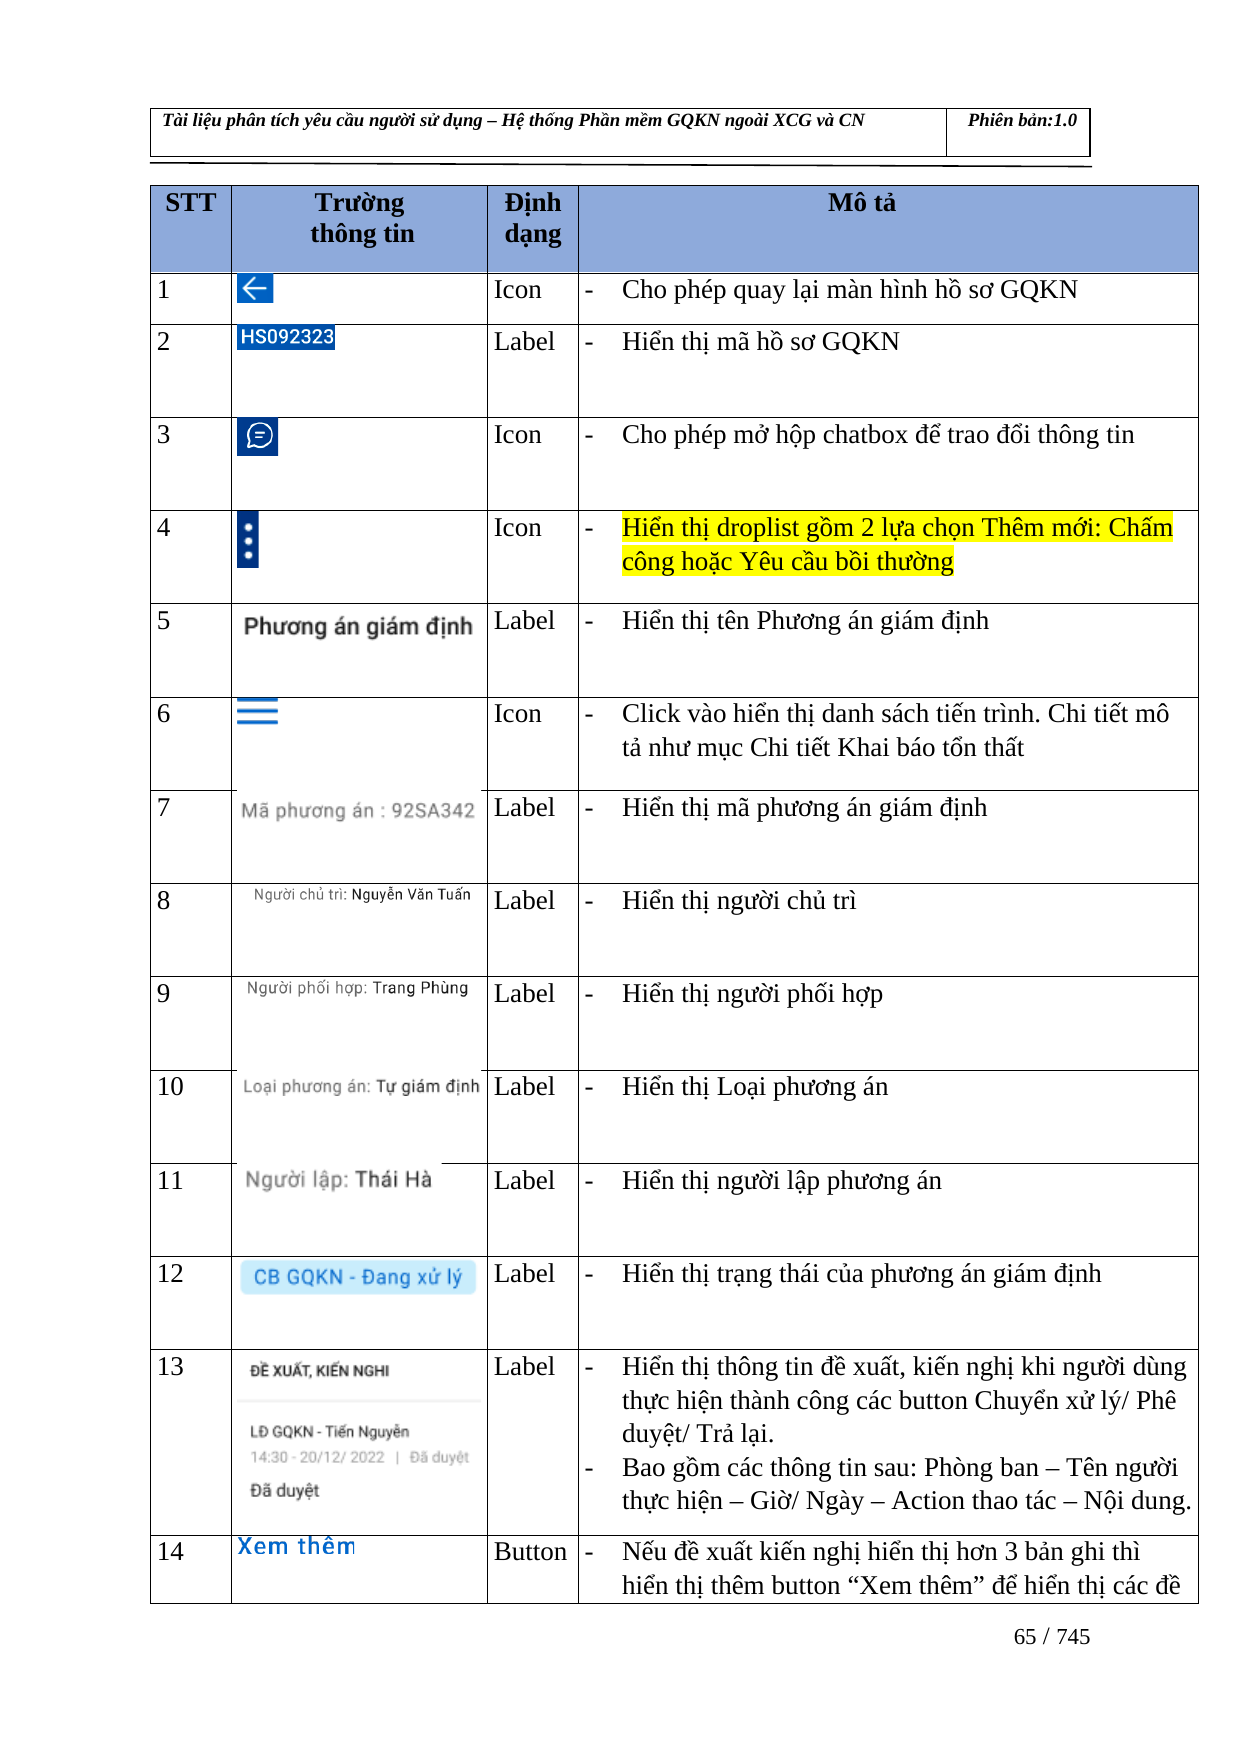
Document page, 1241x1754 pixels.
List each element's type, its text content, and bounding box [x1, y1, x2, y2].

table_cell Hiển thị thông tin đề xuất, kiến nghị khi người dùng thực hiện thành công các button Chuyển xử lý/ Phê duyệt/ Trả lại. Bao gồm các thông tin sau: Phòng ban – Tên người thực hiện – Giờ/ Ngày – Action thao tác – Nội dung. [579, 1350, 1198, 1534]
table_cell Hiển thị tên Phương án giám định [579, 604, 1198, 697]
picture [237, 417, 279, 456]
table_cell 14 [151, 1536, 231, 1603]
table_cell Label [488, 791, 578, 883]
table_cell Label [488, 325, 578, 417]
table_cell 12 [151, 1257, 231, 1349]
table_cell [232, 791, 487, 883]
table_cell [232, 418, 487, 510]
table_cell Hiển thị droplist gồm 2 lựa chọn Thêm mới: Chấm công hoặc Yêu cầu bồi thường [579, 511, 1198, 603]
table_cell 11 [151, 1164, 231, 1256]
picture [237, 1070, 482, 1096]
table_cell Hiển thị người chủ trì [579, 884, 1198, 976]
table_cell 6 [151, 698, 231, 790]
table_cell Label [488, 884, 578, 976]
table_cell 1 [151, 274, 231, 324]
table_cell [232, 604, 487, 697]
table_cell [232, 1536, 487, 1603]
picture [237, 884, 482, 905]
picture [237, 273, 274, 303]
table_cell [232, 977, 487, 1069]
table_cell Cho phép quay lại màn hình hồ sơ GQKN [579, 274, 1198, 324]
picture [237, 1350, 482, 1514]
table_cell Button [488, 1536, 578, 1603]
table_cell Label [488, 977, 578, 1069]
table_cell Hiển thị mã hồ sơ GQKN [579, 325, 1198, 417]
table_header Mô tả [579, 186, 1198, 272]
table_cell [579, 1536, 1198, 1603]
table_cell Icon [488, 274, 578, 324]
table_cell Icon [488, 511, 578, 603]
table_cell Icon [488, 418, 578, 510]
table_cell [232, 698, 487, 790]
table_header Trường thông tin [232, 186, 487, 272]
picture [237, 790, 482, 829]
table_cell [232, 325, 487, 417]
picture [237, 977, 482, 1001]
table_cell [232, 274, 487, 324]
table_cell [232, 1350, 487, 1534]
table_cell 9 [151, 977, 231, 1069]
table_cell Label [488, 604, 578, 697]
table_cell 10 [151, 1071, 231, 1163]
table_cell 2 [151, 325, 231, 417]
table_cell Hiển thị người phối hợp [579, 977, 1198, 1069]
table_cell Icon [488, 698, 578, 790]
picture [237, 604, 482, 650]
table_cell Hiển thị người lập phương án [579, 1164, 1198, 1256]
picture [237, 1257, 482, 1301]
table_cell Click vào hiển thị danh sách tiến trình. Chi tiết mô tả như mục Chi tiết Khai báo tổn thất [579, 698, 1198, 790]
table_cell Label [488, 1350, 578, 1534]
table_header Định dạng [488, 186, 578, 272]
table_cell 8 [151, 884, 231, 976]
table_cell 13 [151, 1350, 231, 1534]
table_cell [232, 1164, 487, 1256]
table_cell [232, 1257, 487, 1349]
table_cell Hiển thị mã phương án giám định [579, 791, 1198, 883]
table_cell Label [488, 1164, 578, 1256]
table_cell Cho phép mở hộp chatbox để trao đổi thông tin [579, 418, 1198, 510]
picture [237, 511, 259, 568]
picture [237, 1535, 355, 1554]
picture [237, 1163, 442, 1194]
picture [237, 324, 335, 350]
picture [237, 697, 279, 725]
table_cell Hiển thị trạng thái của phương án giám định [579, 1257, 1198, 1349]
table_cell [232, 1071, 487, 1163]
table_cell 5 [151, 604, 231, 697]
table_cell 4 [151, 511, 231, 603]
table_cell [232, 884, 487, 976]
table_cell Hiển thị Loại phương án [579, 1071, 1198, 1163]
table_cell Label [488, 1071, 578, 1163]
table_cell 3 [151, 418, 231, 510]
table_cell Label [488, 1257, 578, 1349]
table_header STT [151, 186, 231, 272]
table_cell 7 [151, 791, 231, 883]
table_cell [232, 511, 487, 603]
